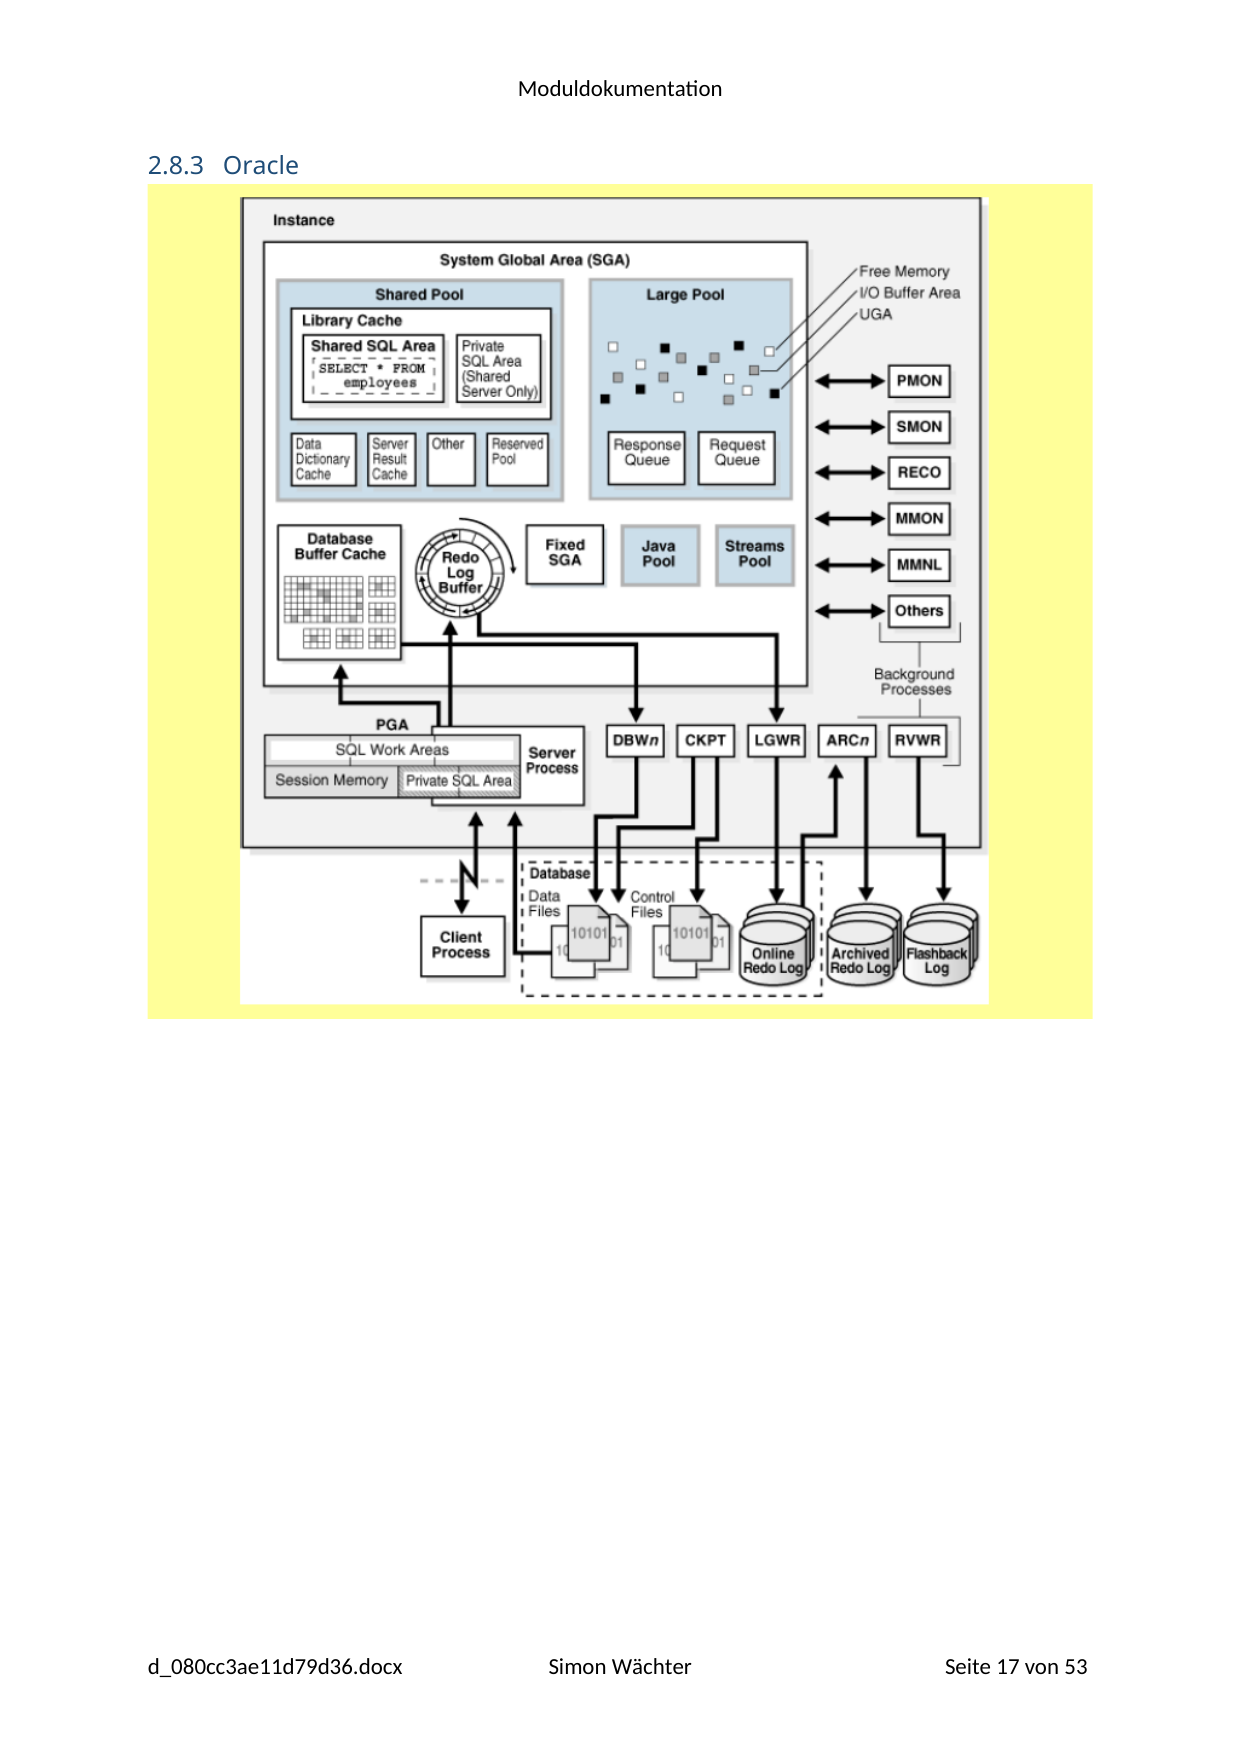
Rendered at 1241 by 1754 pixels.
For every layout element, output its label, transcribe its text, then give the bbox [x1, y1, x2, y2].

subtitle Oracle [148, 148, 1093, 182]
picture [147, 184, 1093, 1019]
